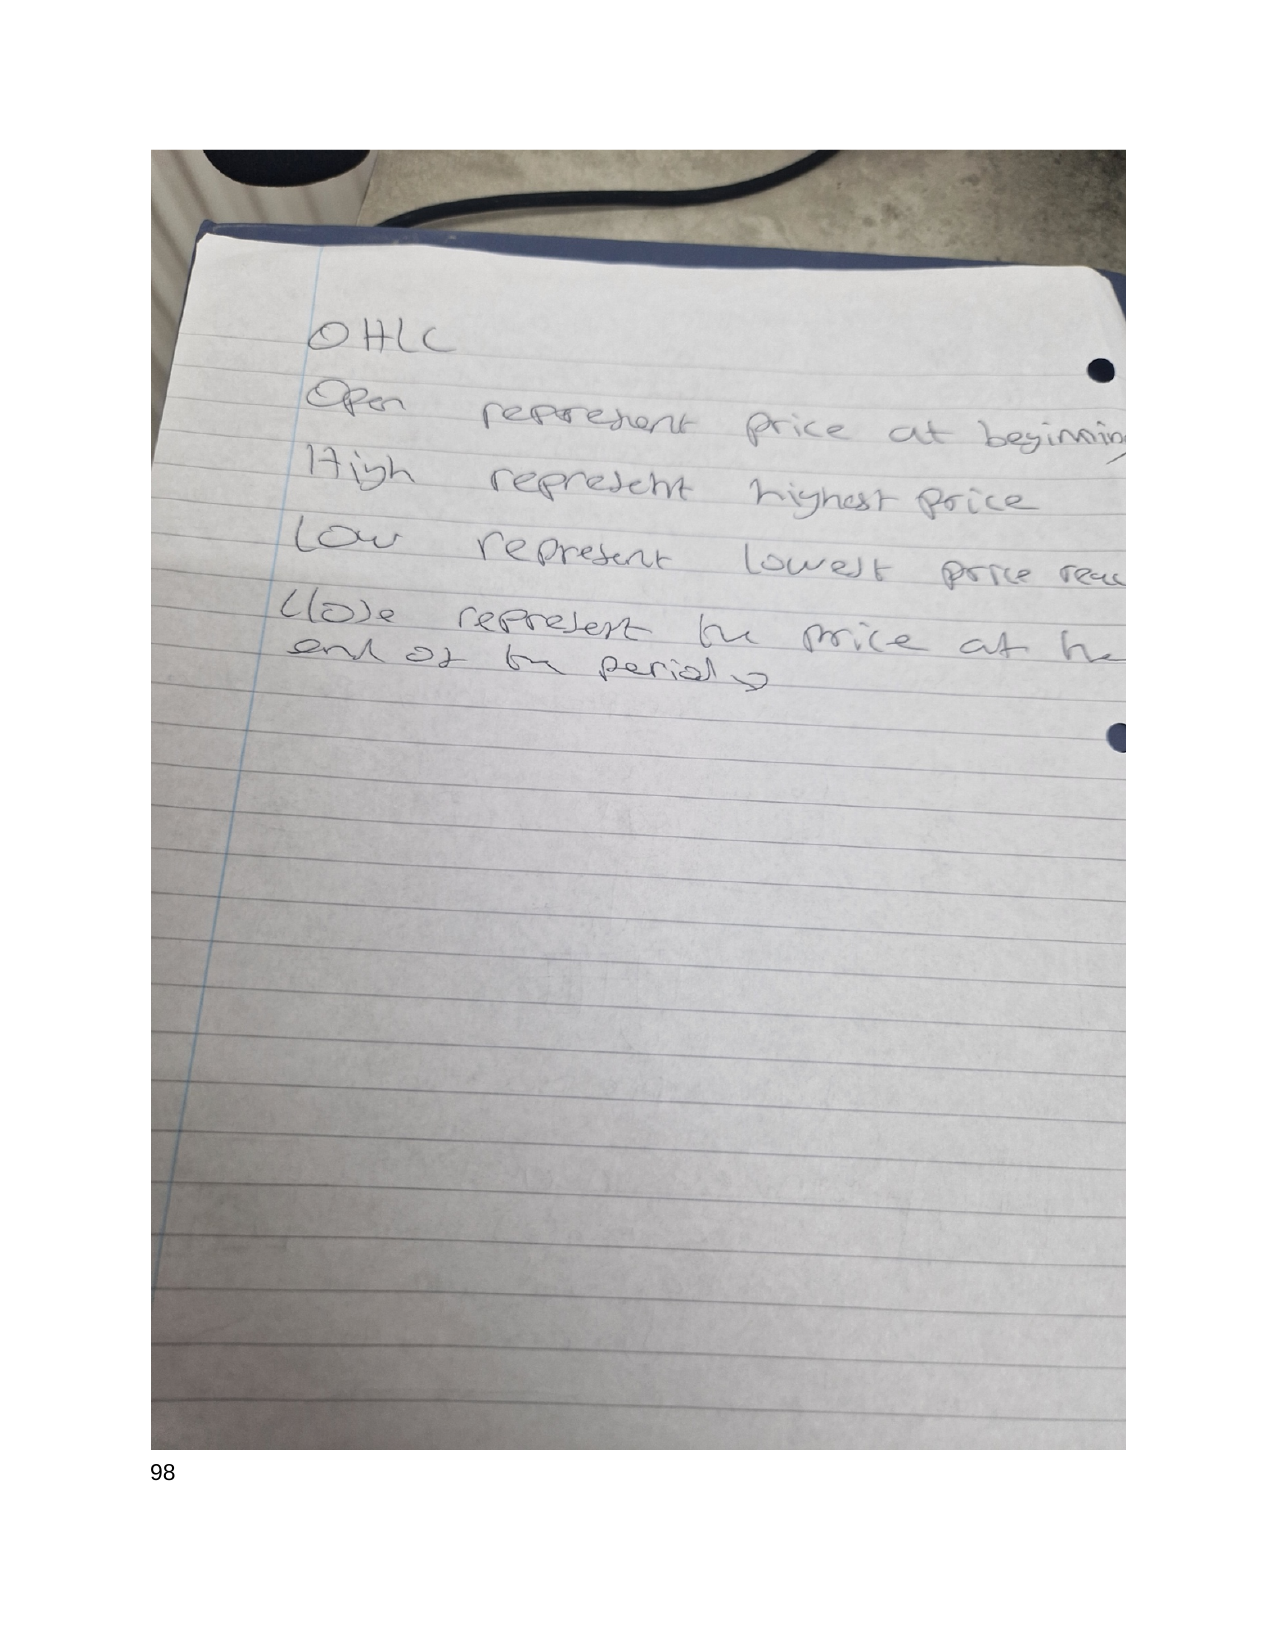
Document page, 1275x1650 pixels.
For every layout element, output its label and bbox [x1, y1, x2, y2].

picture [152, 151, 1126, 1448]
